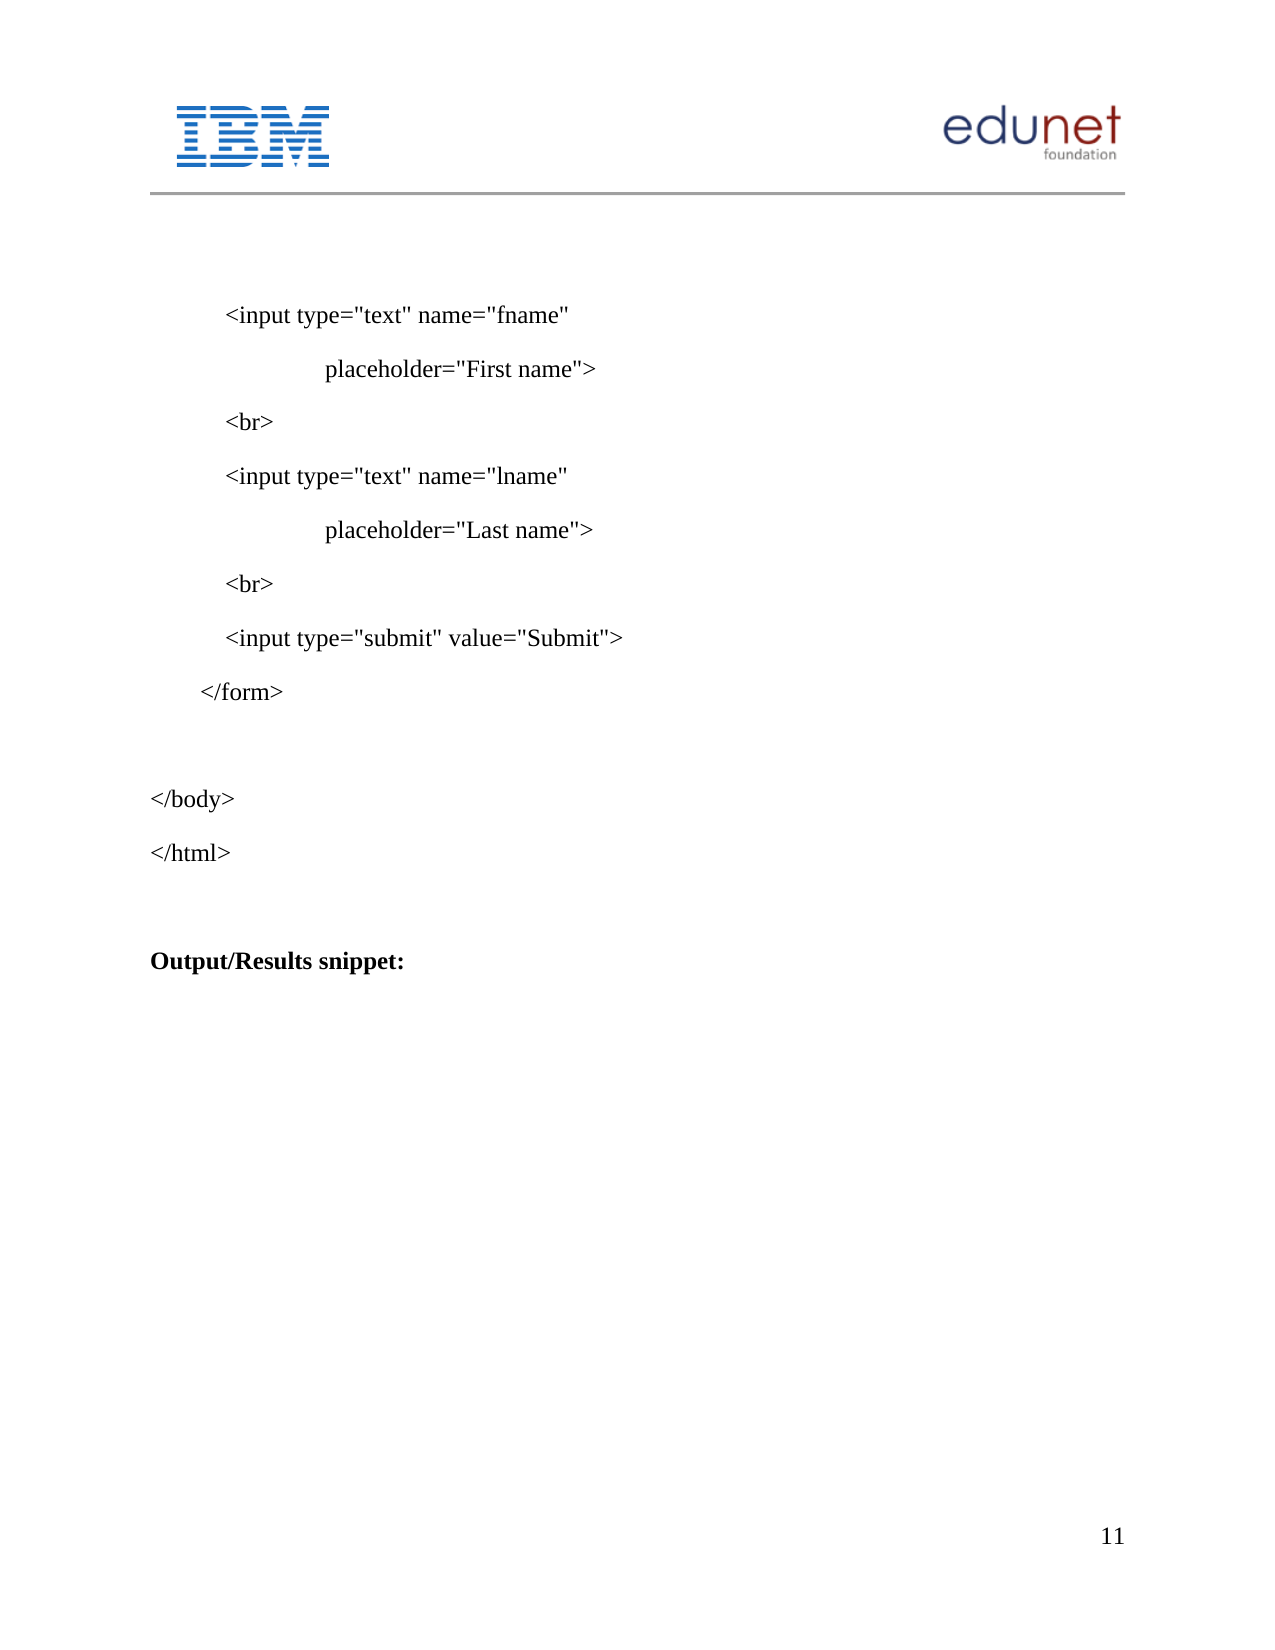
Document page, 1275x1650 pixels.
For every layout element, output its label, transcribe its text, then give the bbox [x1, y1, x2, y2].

text <input type="text" name="fname" [150, 300, 1125, 328]
picture [176, 106, 329, 167]
text </html> [150, 838, 1125, 867]
text <input type="text" name="lname" [150, 461, 1125, 490]
text placeholder="First name"> [150, 354, 1125, 382]
text <br> [150, 569, 1125, 598]
text </form> [150, 677, 1125, 706]
text <br> [150, 407, 1125, 436]
text </body> [150, 784, 1125, 813]
text placeholder="Last name"> [150, 515, 1125, 544]
text Output/Results snippet: [150, 946, 1125, 975]
text <input type="submit" value="Submit"> [150, 623, 1125, 652]
picture [941, 95, 1125, 167]
